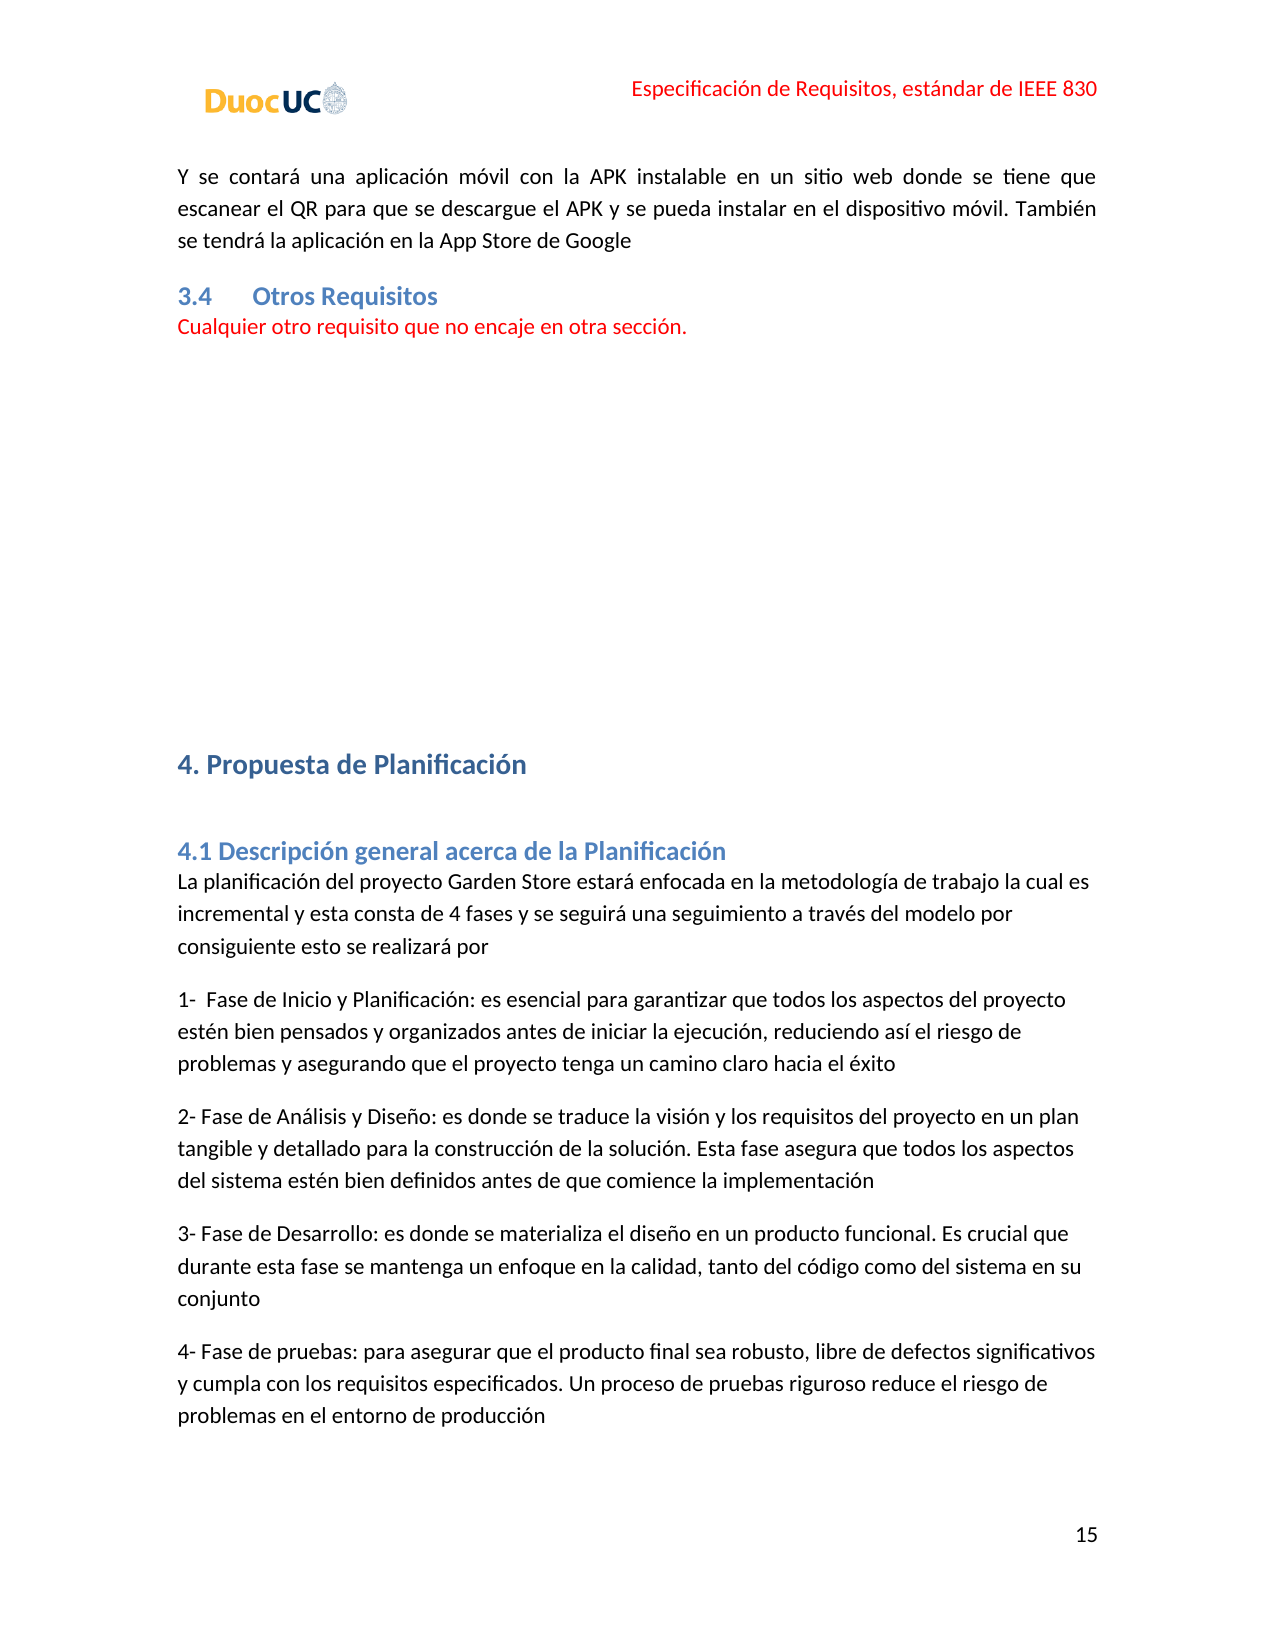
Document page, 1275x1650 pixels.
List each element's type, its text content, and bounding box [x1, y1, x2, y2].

text 2- Fase de Análisis y Diseño: es donde se traduce la visión y los requisitos del proyecto en un plan tangible y detallado para la construcción de la solución. Esta fase asegura que todos los aspectos del sistema estén bien definidos antes de que comience la implementación [177, 1102, 1098, 1194]
text La planificación del proyecto Garden Store estará enfocada en la metodología de trabajo la cual es incremental y esta consta de 4 fases y se seguirá una seguimiento a través del modelo por consiguiente esto se realizará por [177, 867, 1098, 960]
text 4- Fase de pruebas: para asegurar que el producto final sea robusto, libre de defectos significativos y cumpla con los requisitos especificados. Un proceso de pruebas riguroso reduce el riesgo de problemas en el entorno de producción [177, 1337, 1098, 1429]
text 3.4 Otros Requisitos [177, 279, 1098, 312]
text 4. Propuesta de Planificación [177, 746, 1098, 781]
text 3- Fase de Desarrollo: es donde se materializa el diseño en un producto funcional. Es crucial que durante esta fase se mantenga un enfoque en la calidad, tanto del código como del sistema en su conjunto [177, 1219, 1098, 1312]
text 1- Fase de Inicio y Planificación: es esencial para garantizar que todos los aspectos del proyecto estén bien pensados y organizados antes de iniciar la ejecución, reduciendo así el riesgo de problemas y asegurando que el proyecto tenga un camino claro hacia el éxito [177, 985, 1098, 1077]
text Cualquier otro requisito que no encaje en otra sección. [177, 312, 1098, 340]
text Y se contará una aplicación móvil con la APK instalable en un sitio web donde se tiene que escanear el QR para que se descargue el APK y se pueda instalar en el dispositivo móvil. También se tendrá la aplicación en la App Store de Google [177, 162, 1098, 254]
text 4.1 Descripción general acerca de la Planificación [177, 834, 1098, 867]
picture [198, 78, 352, 117]
